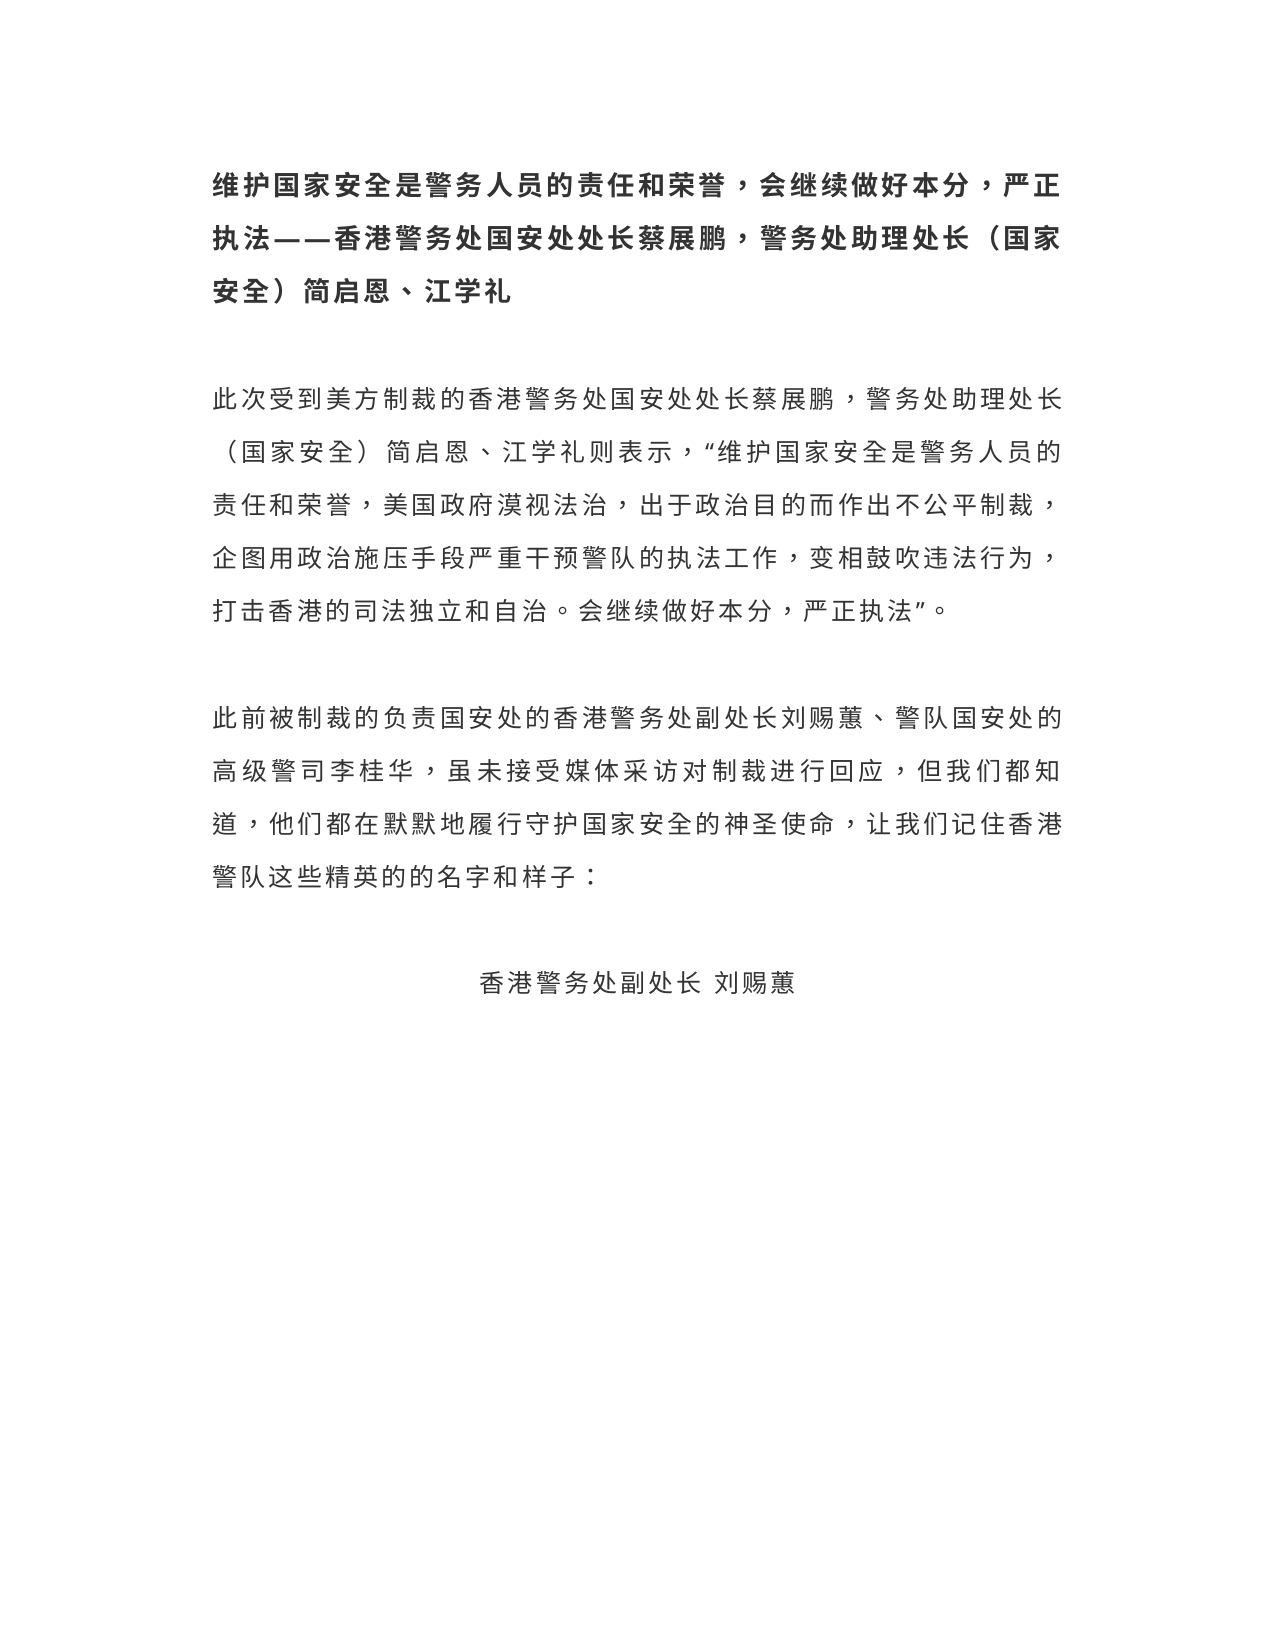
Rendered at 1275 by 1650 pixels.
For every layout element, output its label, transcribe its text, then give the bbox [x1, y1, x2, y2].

text 香港警务处副处长 刘赐蕙 [212, 947, 1062, 1000]
text 维护国家安全是警务人员的责任和荣誉，会继续做好本分，严正执法——香港警务处国安处处长蔡展鹏，警务处助理处长（国家安全）简启恩、江学礼 [212, 150, 1062, 309]
text 此次受到美方制裁的香港警务处国安处处长蔡展鹏，警务处助理处长（国家安全）简启恩、江学礼则表示，“维护国家安全是警务人员的责任和荣誉，美国政府漠视法治，出于政治目的而作出不公平制裁，企图用政治施压手段严重干预警队的执法工作，变相鼓吹违法行为，打击香港的司法独立和自治。会继续做好本分，严正执法”。 [212, 362, 1062, 628]
text 此前被制裁的负责国安处的香港警务处副处长刘赐蕙、警队国安处的高级警司李桂华，虽未接受媒体采访对制裁进行回应，但我们都知道，他们都在默默地履行守护国家安全的神圣使命，让我们记住香港警队这些精英的的名字和样子： [212, 681, 1062, 894]
